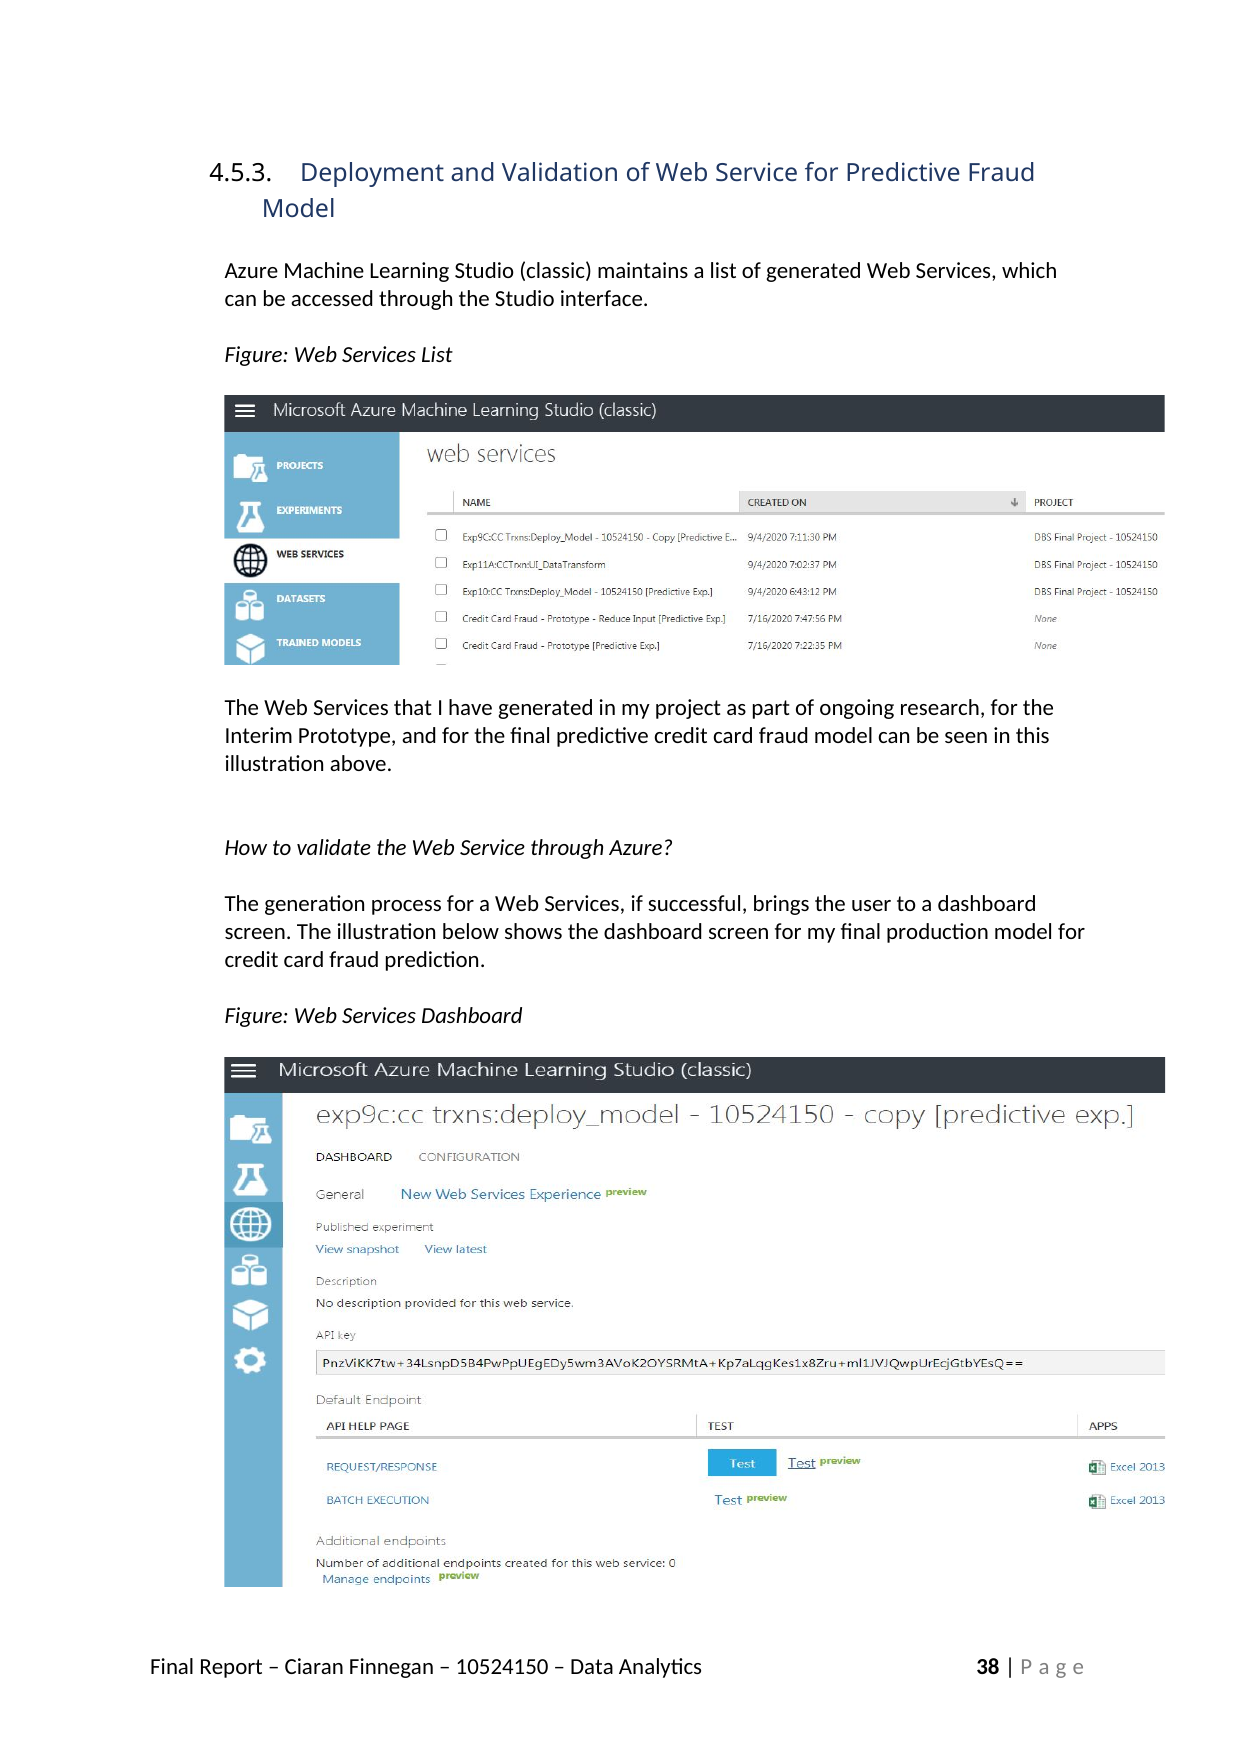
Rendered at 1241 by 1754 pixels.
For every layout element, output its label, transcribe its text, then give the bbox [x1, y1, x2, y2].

text Azure Machine Learning Studio (classic) maintains a list of generated Web Services, which can be accessed through the Studio interface. [224, 256, 1090, 312]
subtitle Deployment and Validation of Web Service for Predictive Fraud Model [209, 154, 1090, 225]
text Figure: Web Services Dashboard [224, 1001, 1090, 1029]
text The generation process for a Web Services, if successful, brings the user to a dashboard screen. The illustration below shows the dashboard screen for my final production model for credit card fraud prediction. [224, 889, 1090, 973]
text How to validate the Web Service through Azure? [224, 833, 1090, 861]
picture [224, 1057, 1166, 1587]
picture [224, 395, 1165, 665]
text The Web Services that I have generated in my project as part of ongoing research, for the Interim Prototype, and for the final predictive credit card fraud model can be seen in this illustration above. [224, 693, 1090, 777]
text Figure: Web Services List [224, 340, 1090, 368]
